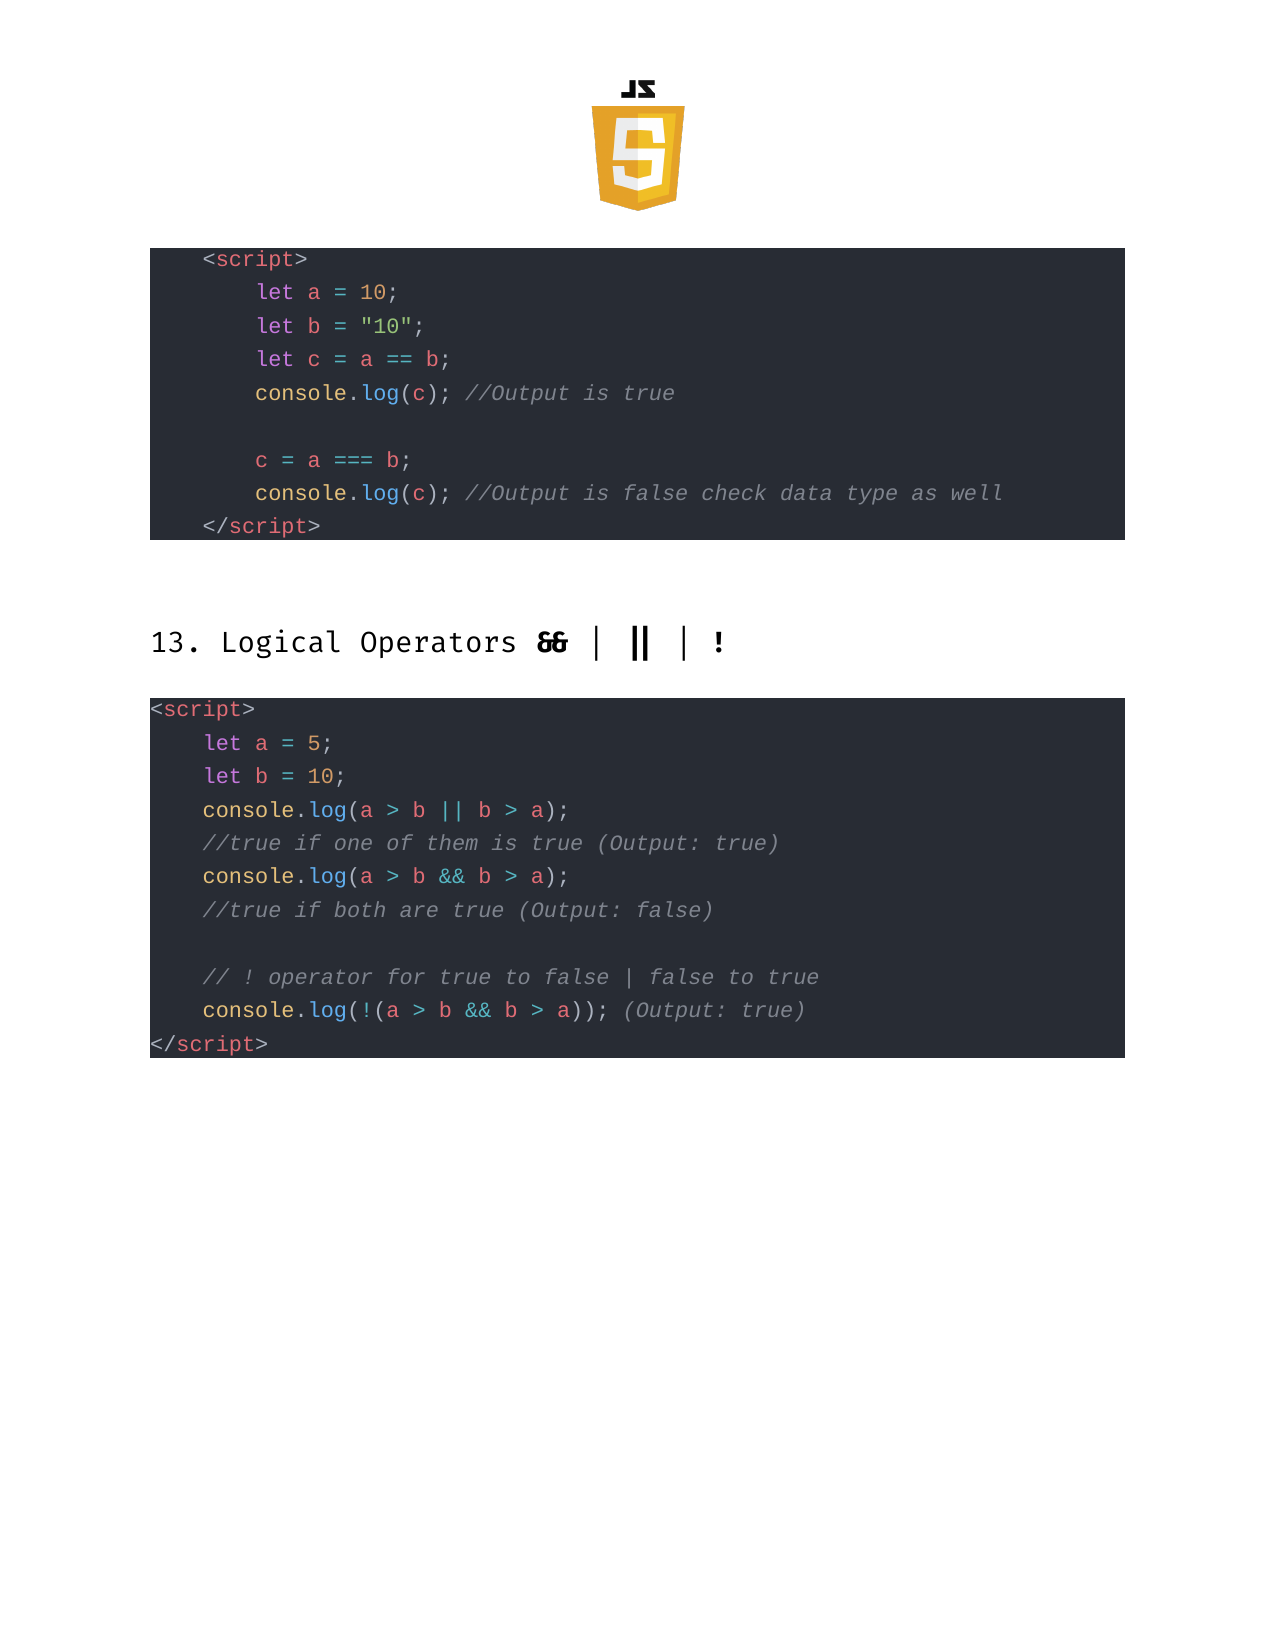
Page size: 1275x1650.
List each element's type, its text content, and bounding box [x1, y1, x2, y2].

text let a = 5; [150, 732, 1125, 757]
title 13. Logical Operators && | || | ! [150, 624, 1125, 662]
text </script> [150, 516, 1125, 540]
text <script> [150, 248, 1125, 273]
text //true if one of them is true (Output: true) [150, 832, 1125, 857]
text </script> [150, 1033, 1125, 1058]
text console.log(!(a > b && b > a)); (Output: true) [150, 999, 1125, 1024]
text // ! operator for true to false | false to true [150, 966, 1125, 991]
text let a = 10; [150, 282, 1125, 306]
text let b = "10"; [150, 315, 1125, 340]
text console.log(c); //Output is false check data type as well [150, 482, 1125, 507]
text console.log(a > b || b > a); [150, 799, 1125, 823]
text console.log(c); //Output is true [150, 382, 1125, 407]
text <script> [150, 698, 1125, 723]
text //true if both are true (Output: false) [150, 899, 1125, 924]
text let b = 10; [150, 765, 1125, 790]
text c = a === b; [150, 449, 1125, 473]
text console.log(a > b && b > a); [150, 866, 1125, 890]
text let c = a == b; [150, 348, 1125, 373]
picture [568, 75, 708, 214]
